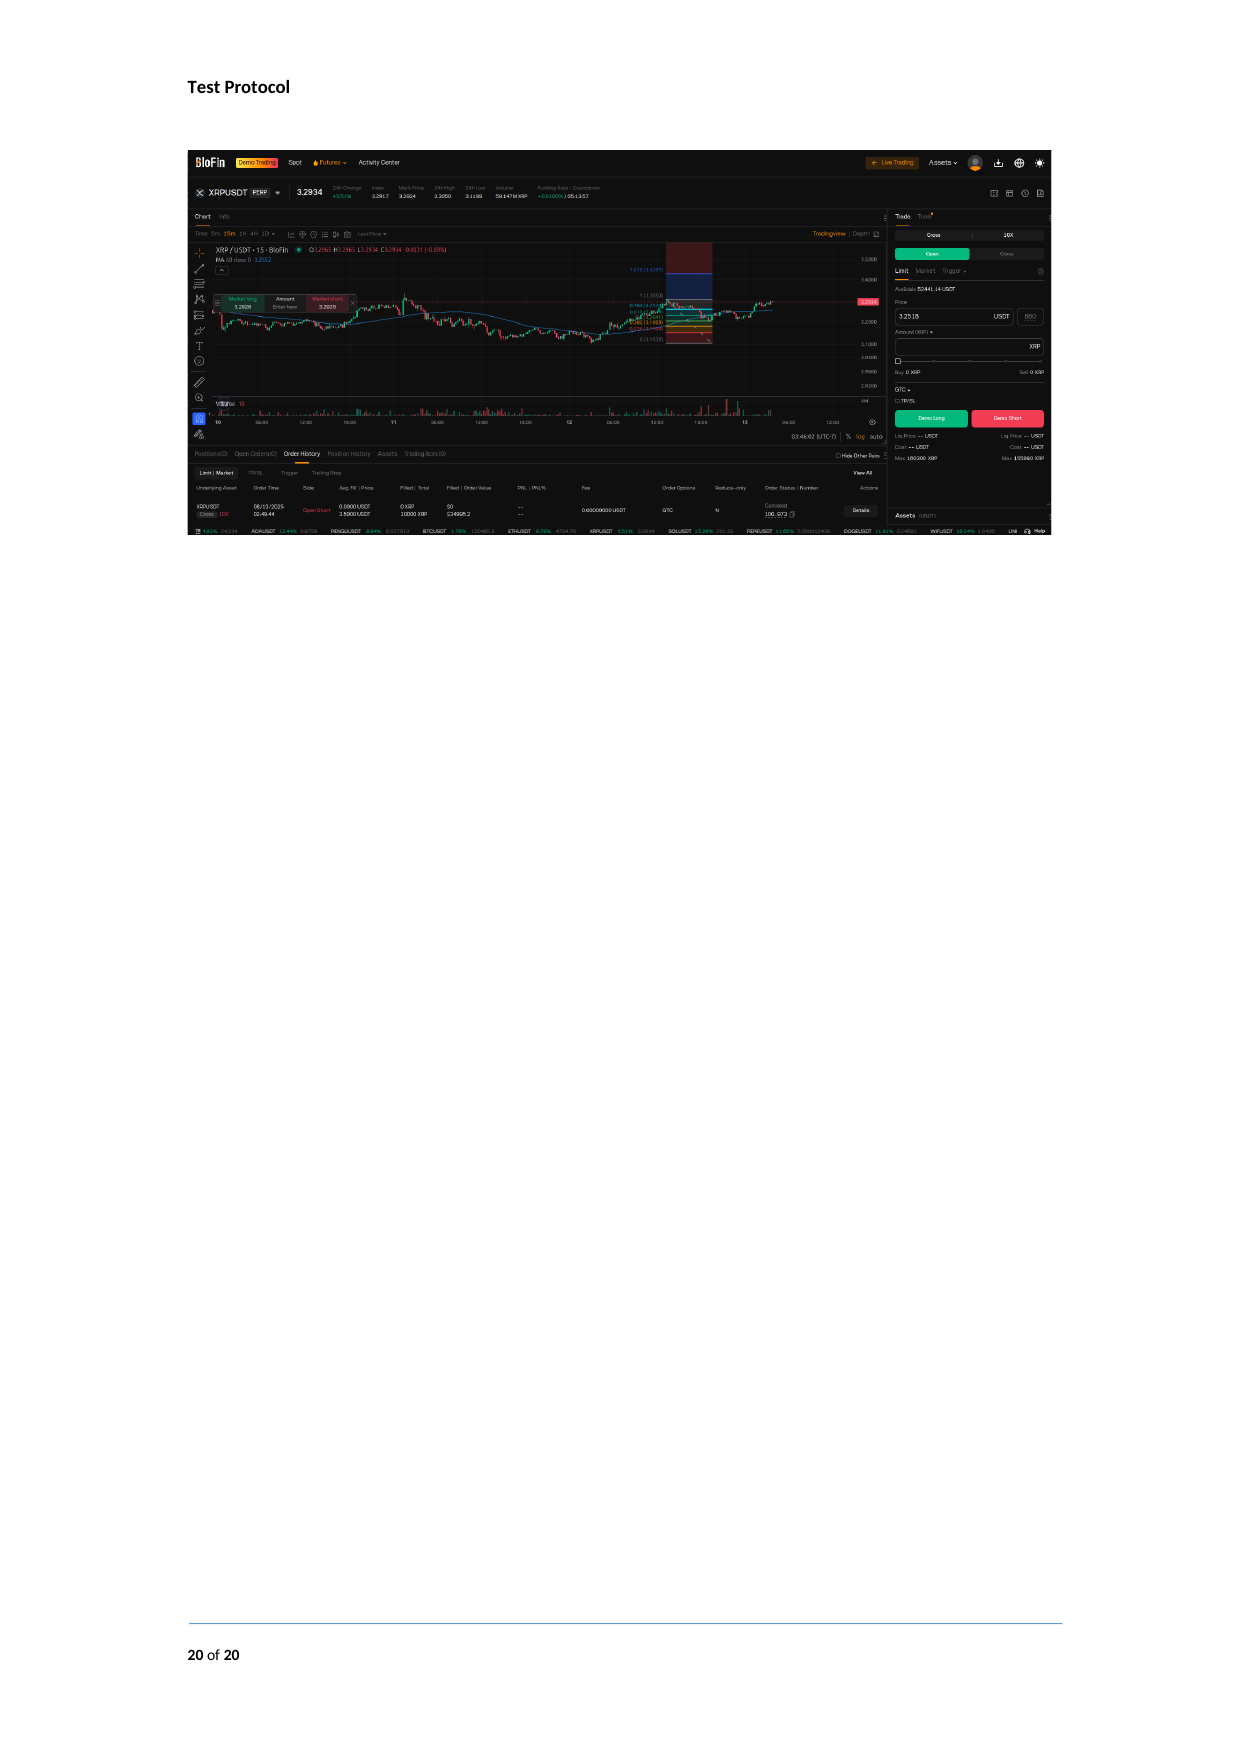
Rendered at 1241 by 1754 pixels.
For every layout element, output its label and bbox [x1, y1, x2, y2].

picture [187, 150, 1052, 535]
